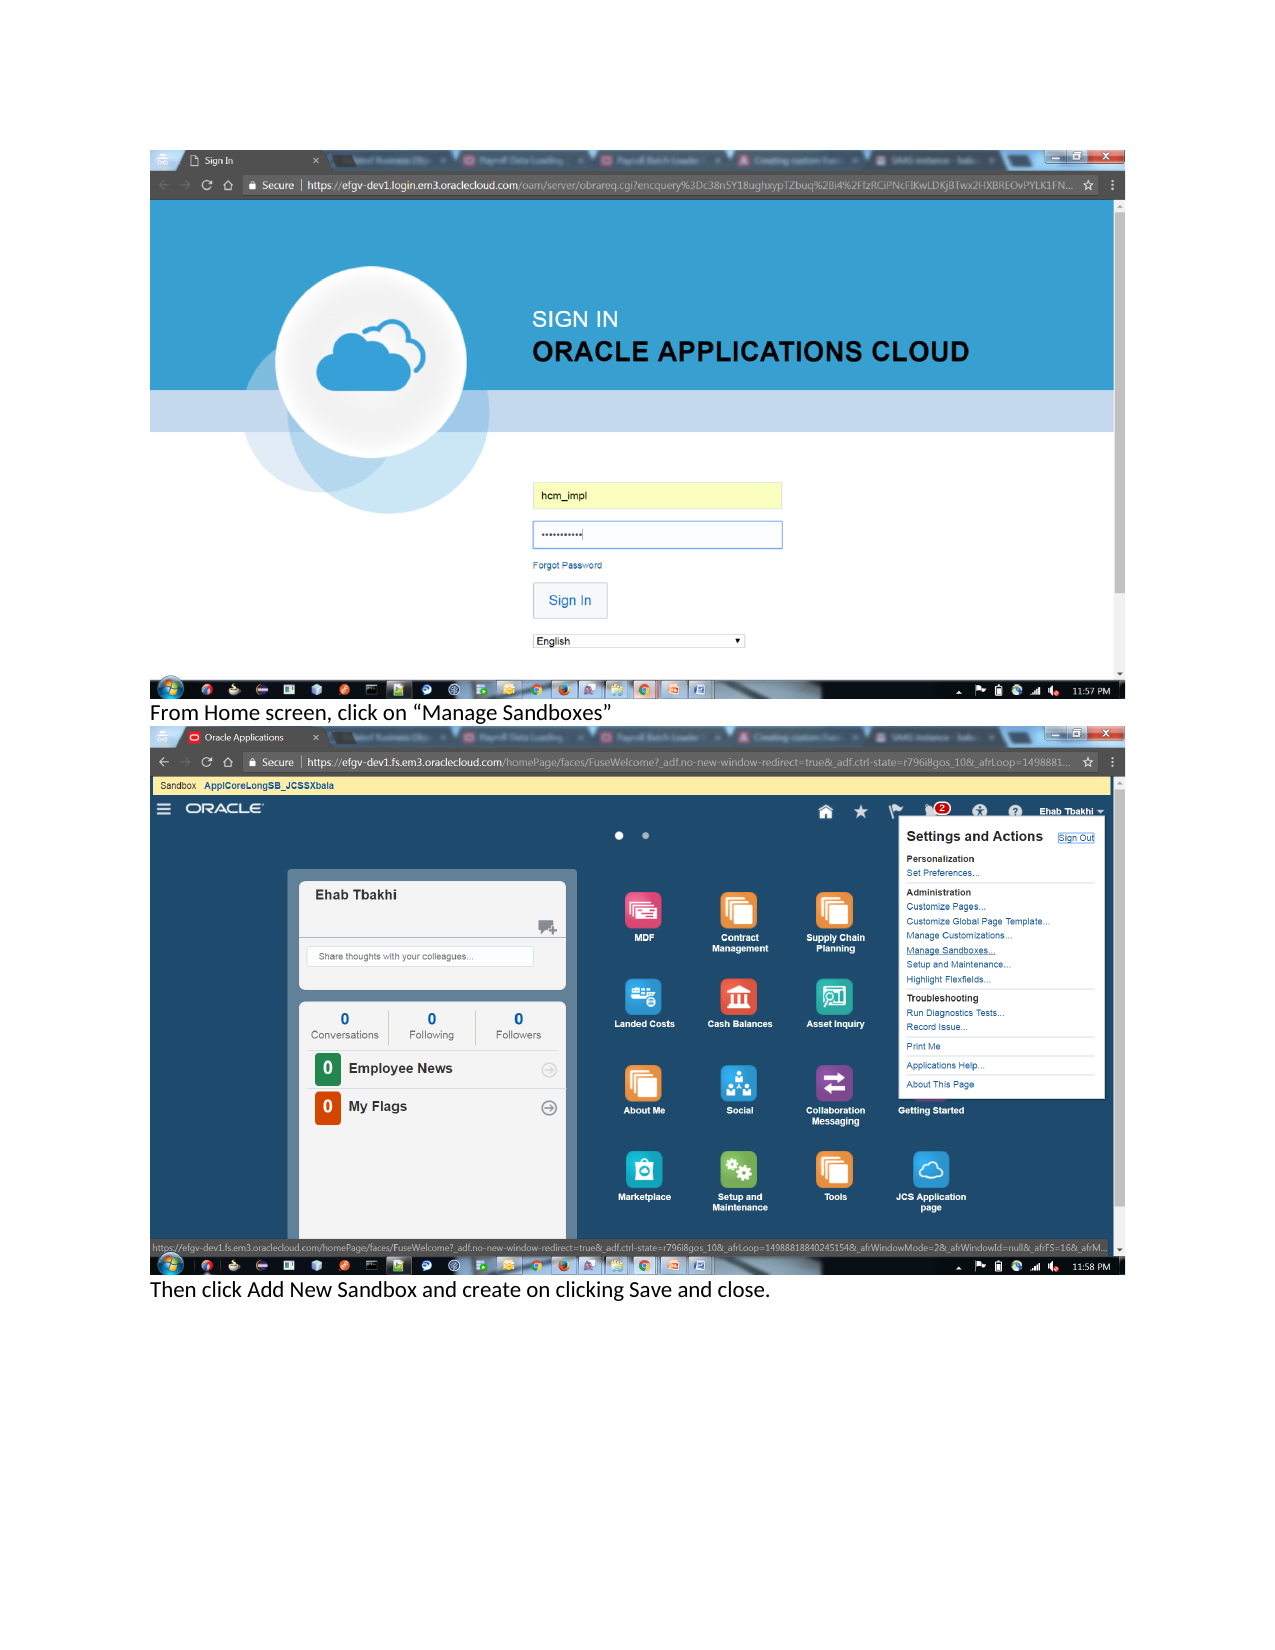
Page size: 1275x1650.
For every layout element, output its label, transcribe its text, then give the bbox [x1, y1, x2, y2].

text Then click Add New Sandbox and create on clicking Save and close. [150, 1275, 1125, 1303]
text From Home screen, click on “Manage Sandboxes” [150, 699, 1125, 726]
picture [150, 726, 1125, 1275]
picture [150, 150, 1125, 699]
